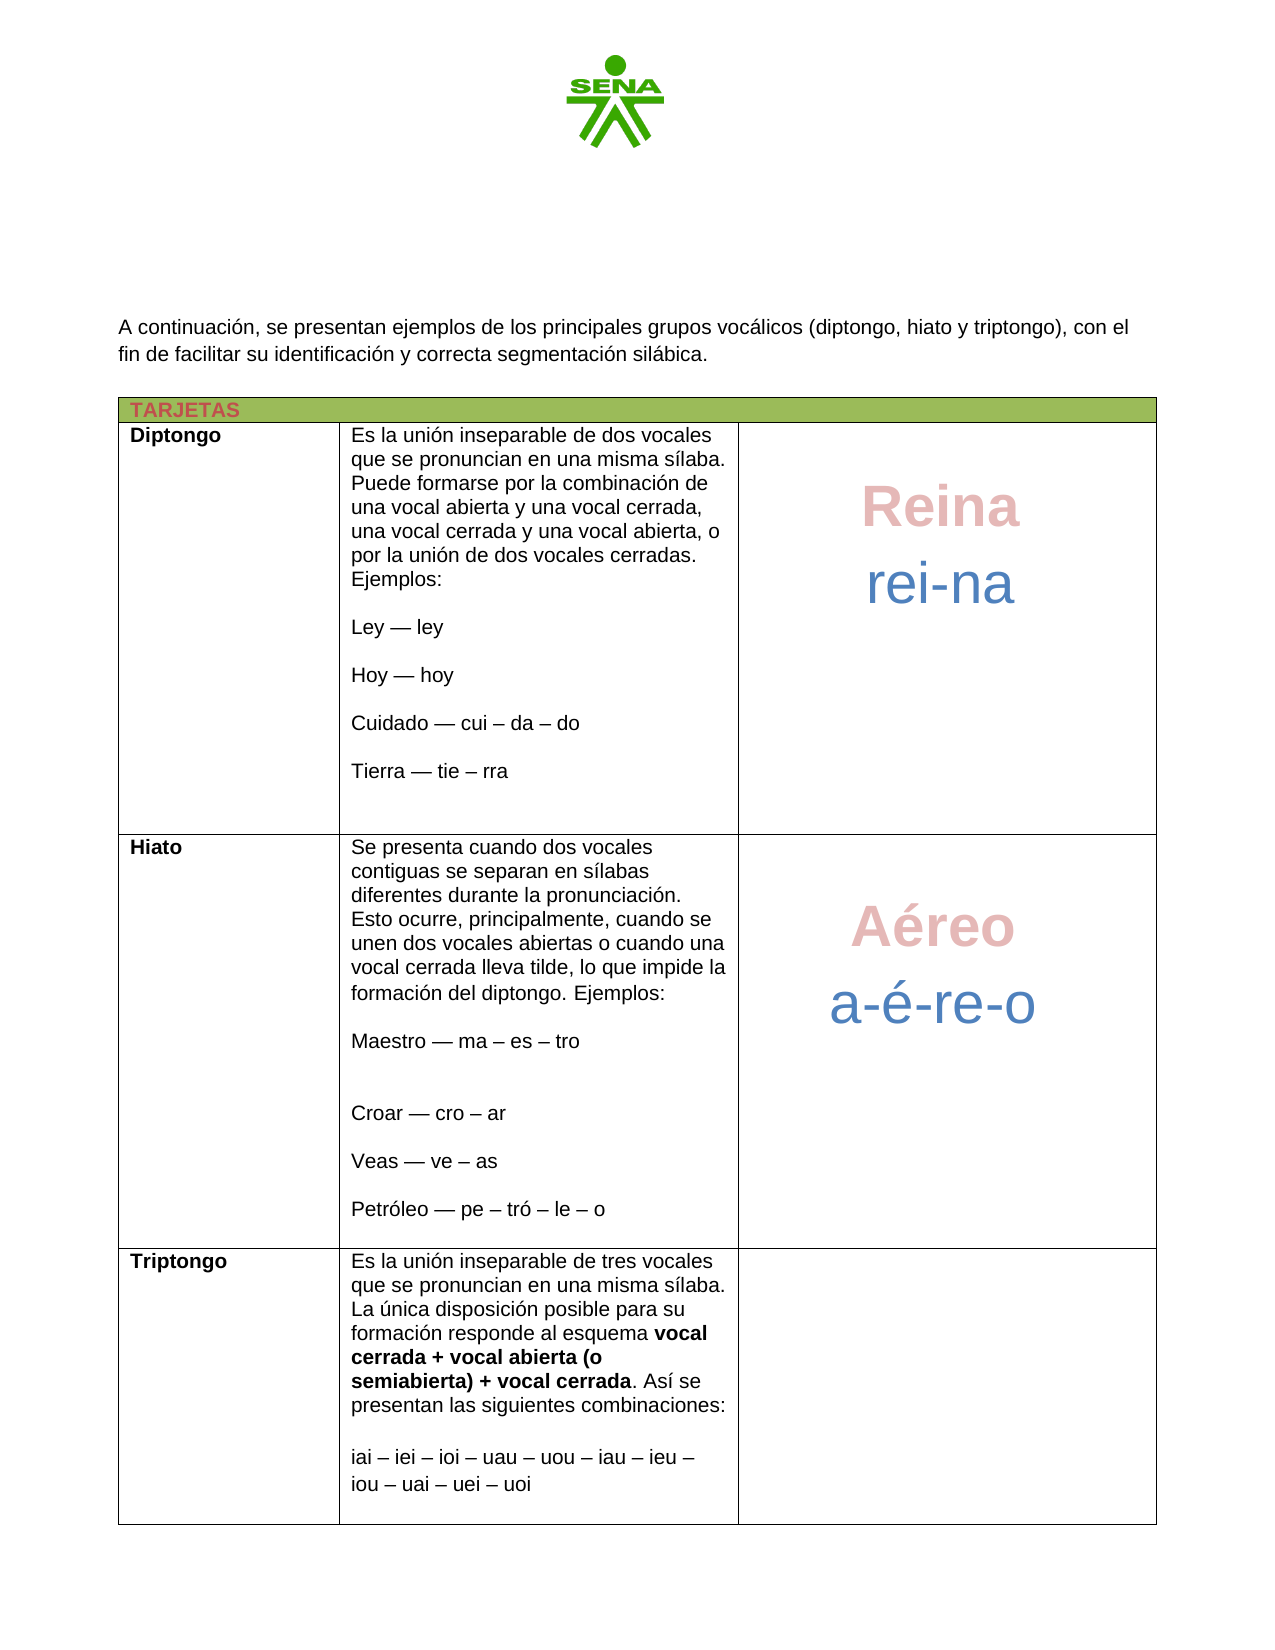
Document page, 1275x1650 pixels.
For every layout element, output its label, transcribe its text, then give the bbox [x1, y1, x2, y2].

table_cell Hiato [119, 835, 339, 1248]
picture [566, 55, 664, 148]
table_header TARJETAS [119, 398, 1156, 422]
text A continuación, se presentan ejemplos de los principales grupos vocálicos (diptongo, hiato y triptongo), con el fin de facilitar su identificación y correcta segmentación silábica. [118, 315, 1157, 366]
table_cell Triptongo [119, 1249, 339, 1523]
table_cell [739, 423, 1156, 834]
table_cell Se presenta cuando dos vocales contiguas se separan en sílabas diferentes durante la pronunciación. Esto ocurre, principalmente, cuando se unen dos vocales abiertas o cuando una vocal cerrada lleva tilde, lo que impide la formación del diptongo. Ejemplos: Maestro — ma – es – tro Croar — cro – ar Veas — ve – as Petróleo — pe – tró – le – o [340, 835, 738, 1248]
table_cell [739, 1249, 1156, 1523]
table_cell [739, 835, 1156, 1248]
table_cell Es la unión inseparable de dos vocales que se pronuncian en una misma sílaba. Puede formarse por la combinación de una vocal abierta y una vocal cerrada, una vocal cerrada y una vocal abierta, o por la unión de dos vocales cerradas. Ejemplos: Ley — ley Hoy — hoy Cuidado — cui – da – do Tierra — tie – rra [340, 423, 738, 834]
table_cell Diptongo [119, 423, 339, 834]
